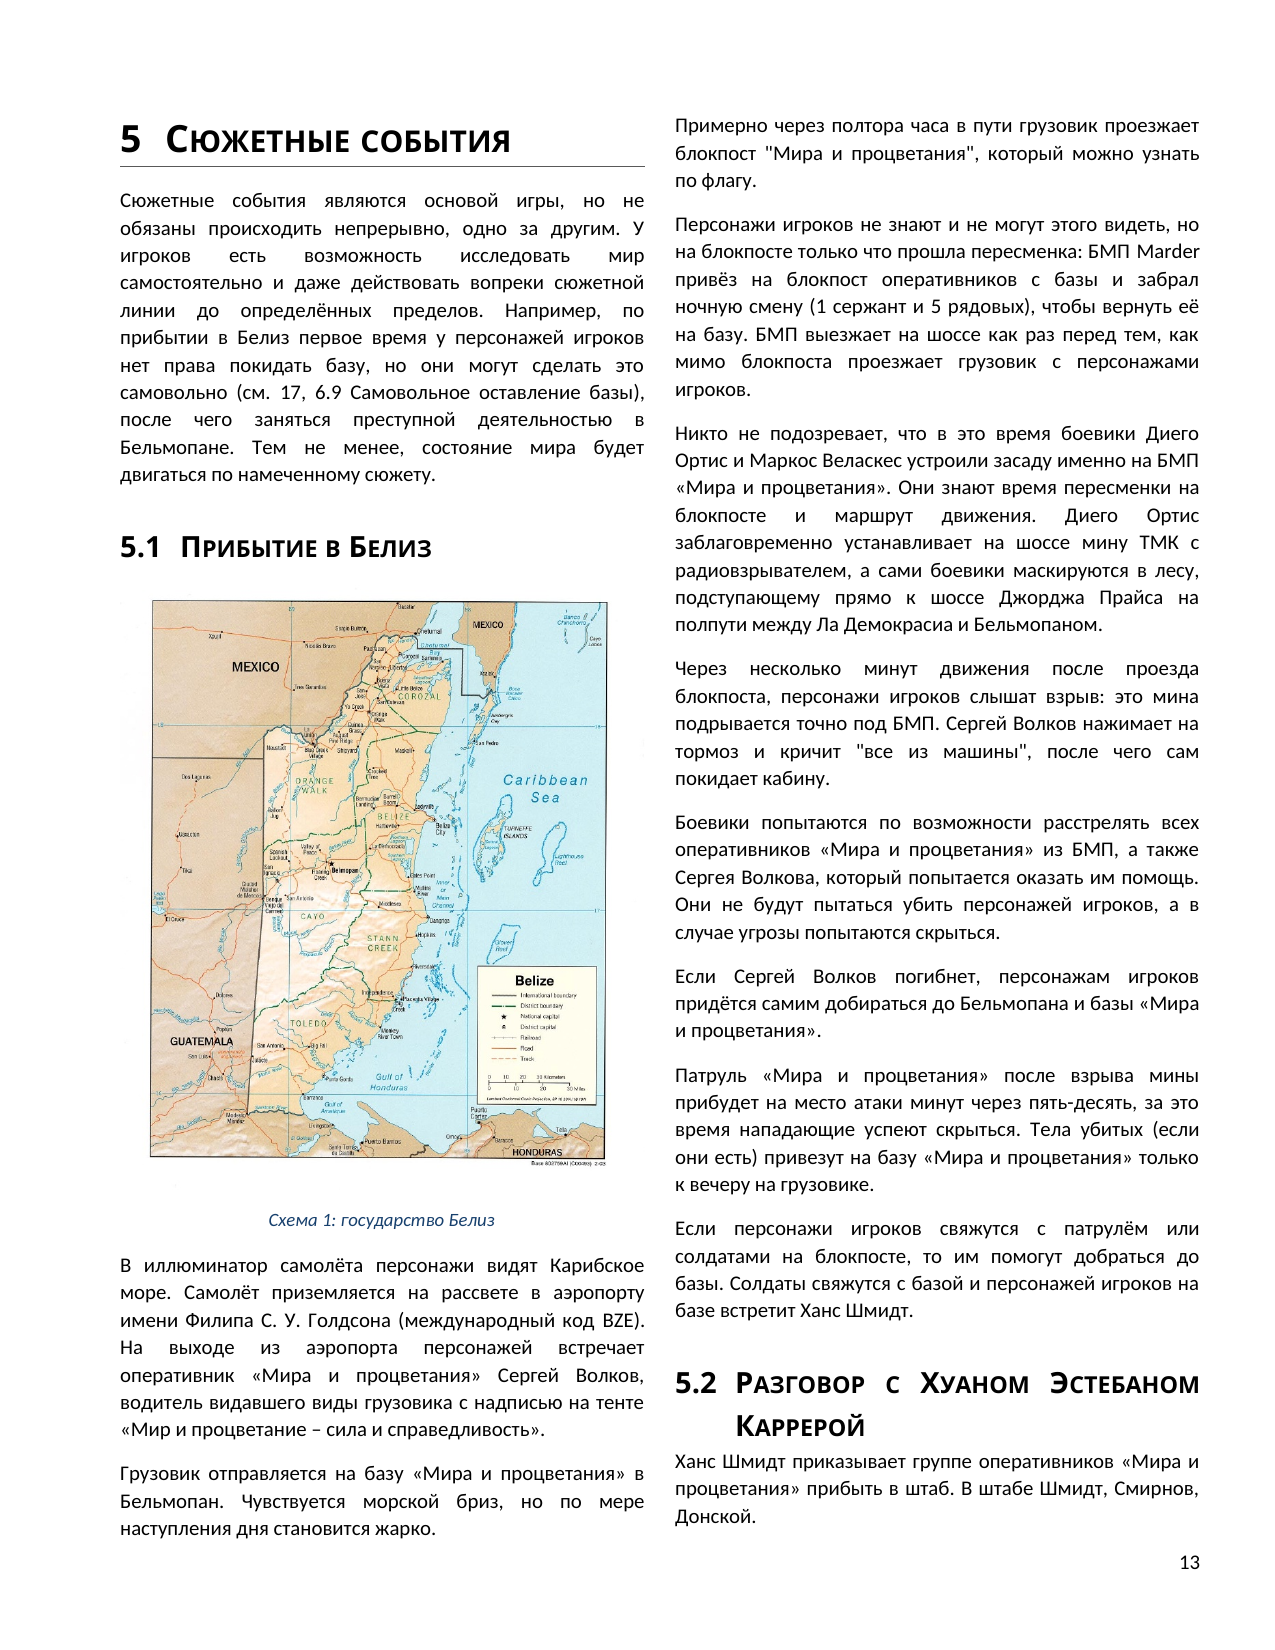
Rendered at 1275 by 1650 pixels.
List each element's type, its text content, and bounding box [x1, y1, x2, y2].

subtitle Сюжетные события [120, 112, 645, 166]
subtitle Разговор с Хуаном Эстебаном Каррерой [675, 1362, 1200, 1445]
subtitle Прибытие в Белиз [120, 526, 645, 566]
text Примерно через полтора часа в пути грузовик проезжает блокпост "Мира и процветания", который можно узнать по флагу. [675, 112, 1200, 193]
text Персонажи игроков не знают и не могут этого видеть, но на блокпосте только что прошла пересменка: БМП Marder привёз на блокпост оперативников с базы и забрал ночную смену (1 сержант и 5 рядовых), чтобы вернуть её на базу. БМП выезжает на шоссе как раз перед тем, как мимо блокпоста проезжает грузовик с персонажами игроков. [675, 211, 1200, 401]
picture [120, 569, 646, 1190]
text Если Сергей Волков погибнет, персонажам игроков придётся самим добираться до Бельмопана и базы «Мира и процветания». [675, 963, 1200, 1043]
text Никто не подозревает, что в это время боевики Диего Ортис и Маркос Веласкес устроили засаду именно на БМП «Мира и процветания». Они знают время пересменки на блокпосте и маршрут движения. Диего Ортис заблаговременно устанавливает на шоссе мину ТМК с радиовзрывателем, а сами боевики маскируются в лесу, подступающему прямо к шоссе Джорджа Прайса на полпути между Ла Демокрасиа и Бельмопаном. [675, 420, 1200, 637]
text Схема 1: государство Белиз [120, 1208, 645, 1231]
text Боевики попытаются по возможности расстрелять всех оперативников «Мира и процветания» из БМП, а также Сергея Волкова, который попытается оказать им помощь. Они не будут пытаться убить персонажей игроков, а в случае угрозы попытаются скрыться. [675, 809, 1200, 944]
text Ханс Шмидт приказывает группе оперативников «Мира и процветания» прибыть в штаб. В штабе Шмидт, Смирнов, Донской. [675, 1448, 1200, 1528]
text Если персонажи игроков свяжутся с патрулём или солдатами на блокпосте, то им помогут добраться до базы. Солдаты свяжутся с базой и персонажей игроков на базе встретит Ханс Шмидт. [675, 1215, 1200, 1323]
text Патруль «Мира и процветания» после взрыва мины прибудет на место атаки минут через пять-десять, за это время нападающие успеют скрыться. Тела убитых (если они есть) привезут на базу «Мира и процветания» только к вечеру на грузовике. [675, 1062, 1200, 1197]
text Через несколько минут движения после проезда блокпоста, персонажи игроков слышат взрыв: это мина подрывается точно под БМП. Сергей Волков нажимает на тормоз и кричит "все из машины", после чего сам покидает кабину. [675, 656, 1200, 791]
text В иллюминатор самолёта персонажи видят Карибское море. Самолёт приземляется на рассвете в аэропорту имени Филипа С. У. Голдсона (международный код BZE). На выходе из аэропорта персонажей встречает оперативник «Мира и процветания» Сергей Волков, водитель видавшего виды грузовика с надписью на тенте «Мир и процветание – сила и справедливость». [120, 1252, 645, 1442]
text Сюжетные события являются основой игры, но не обязаны происходить непрерывно, одно за другим. У игроков есть возможность исследовать мир самостоятельно и даже действовать вопреки сюжетной линии до определённых пределов. Например, по прибытии в Белиз первое время у персонажей игроков нет права покидать базу, но они могут сделать это самовольно (см. 15, 6.9 Самовольное оставление базы), после чего заняться преступной деятельностью в Бельмопане. Тем не менее, состояние мира будет двигаться по намеченному сюжету. [120, 187, 645, 487]
text Грузовик отправляется на базу «Мира и процветания» в Бельмопан. Чувствуется морской бриз, но по мере наступления дня становится жарко. [120, 1461, 645, 1541]
